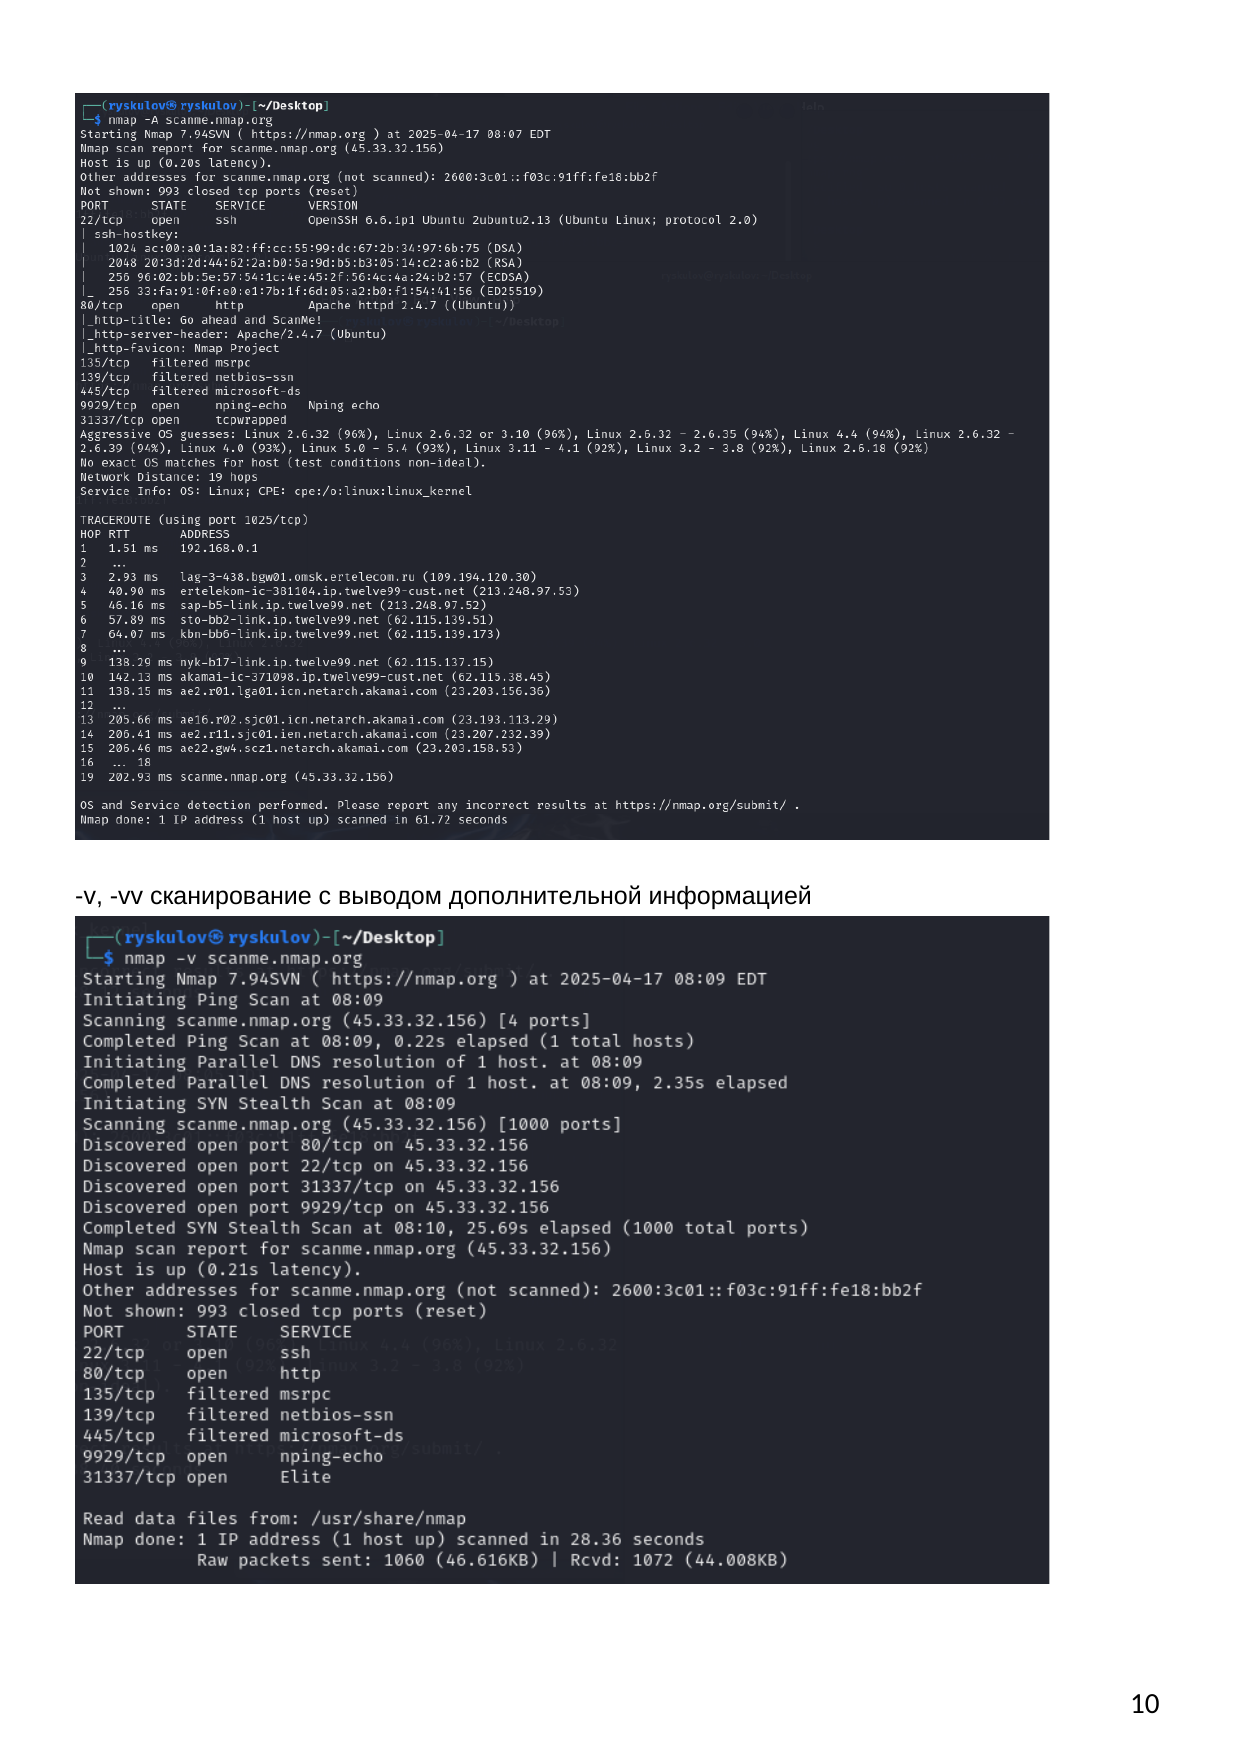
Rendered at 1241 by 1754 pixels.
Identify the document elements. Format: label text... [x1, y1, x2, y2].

picture [75, 93, 1050, 840]
picture [75, 916, 1050, 1584]
text -v, -vv сканирование с выводом дополнительной информацией [75, 881, 1166, 910]
